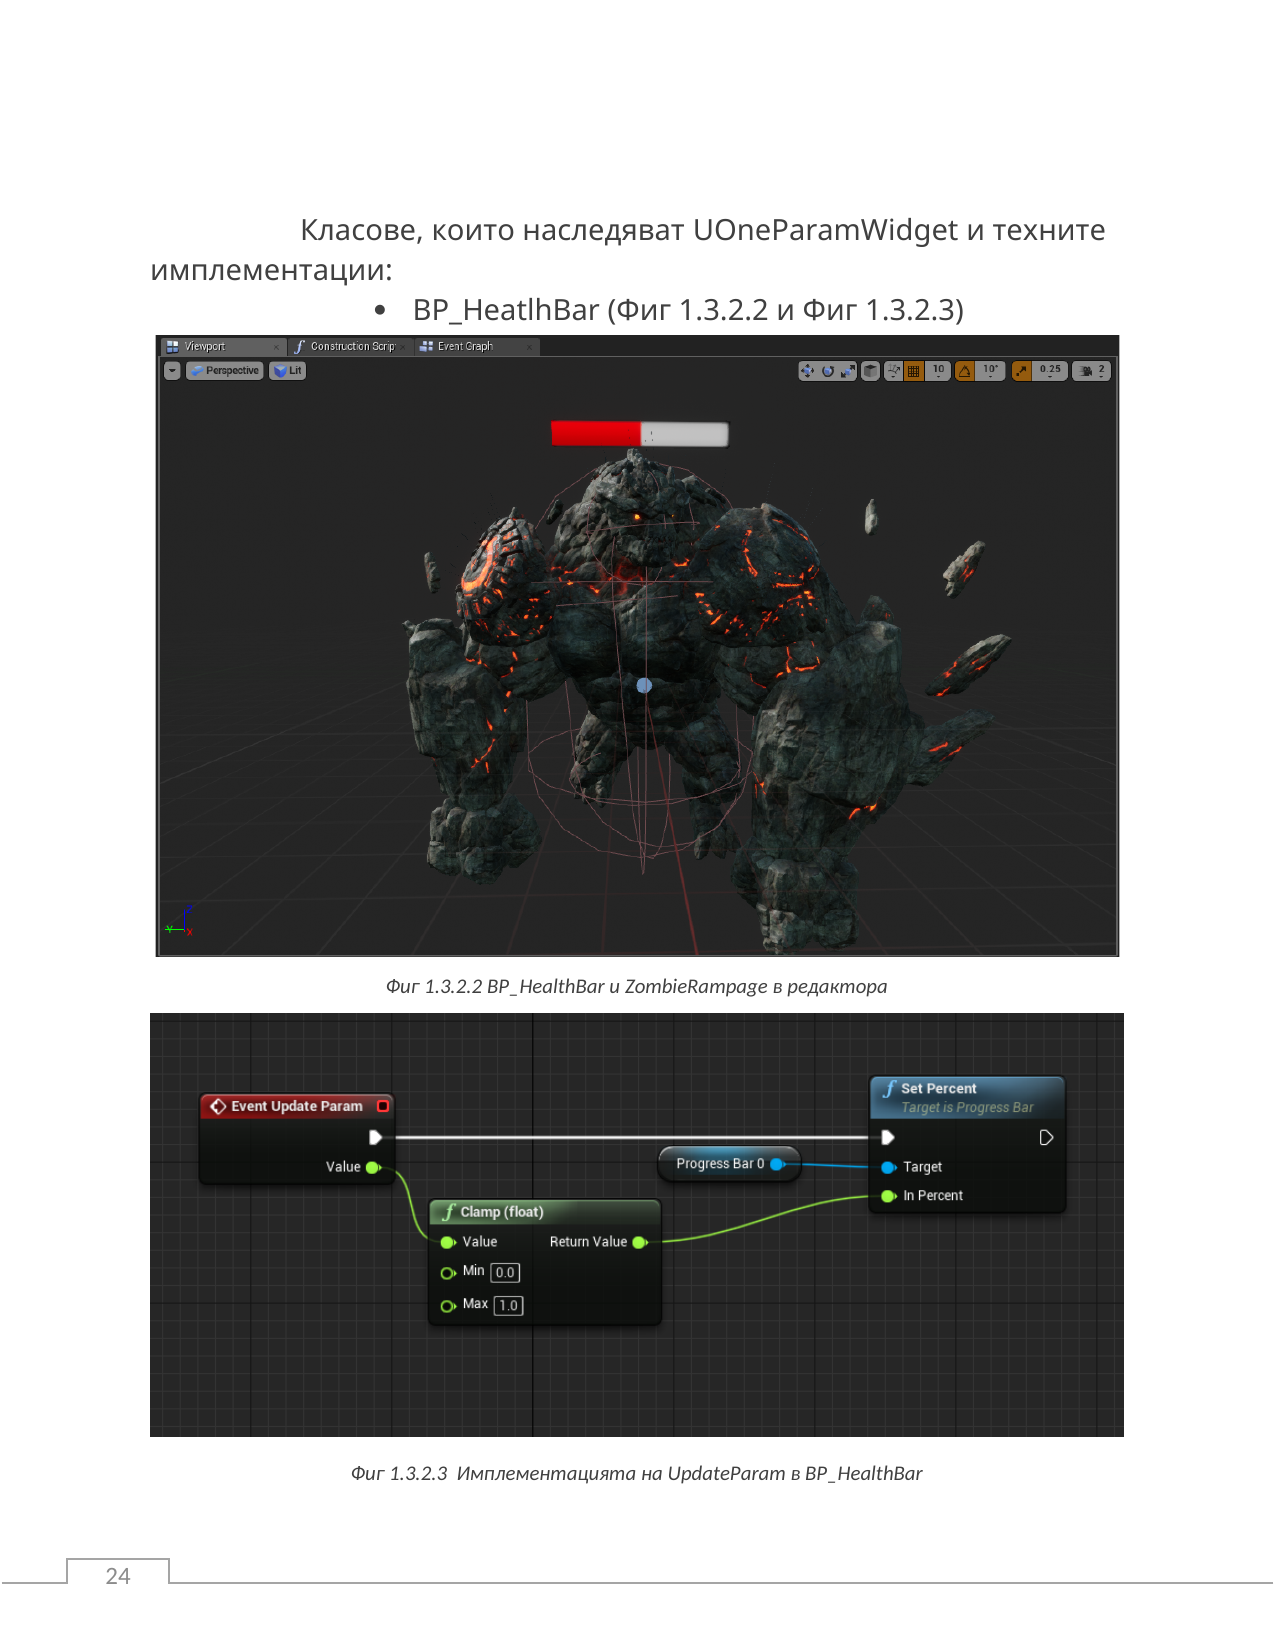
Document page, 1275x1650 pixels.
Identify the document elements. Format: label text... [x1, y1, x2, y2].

list BP_HeatlhBar (Фиг 1.3.2.2 и Фиг 1.3.2.3) [375, 289, 1125, 328]
picture [155, 335, 1120, 957]
text Класове, които наследяват UOneParamWidget и техните имплементации: [150, 209, 1125, 289]
picture [150, 1013, 1124, 1437]
